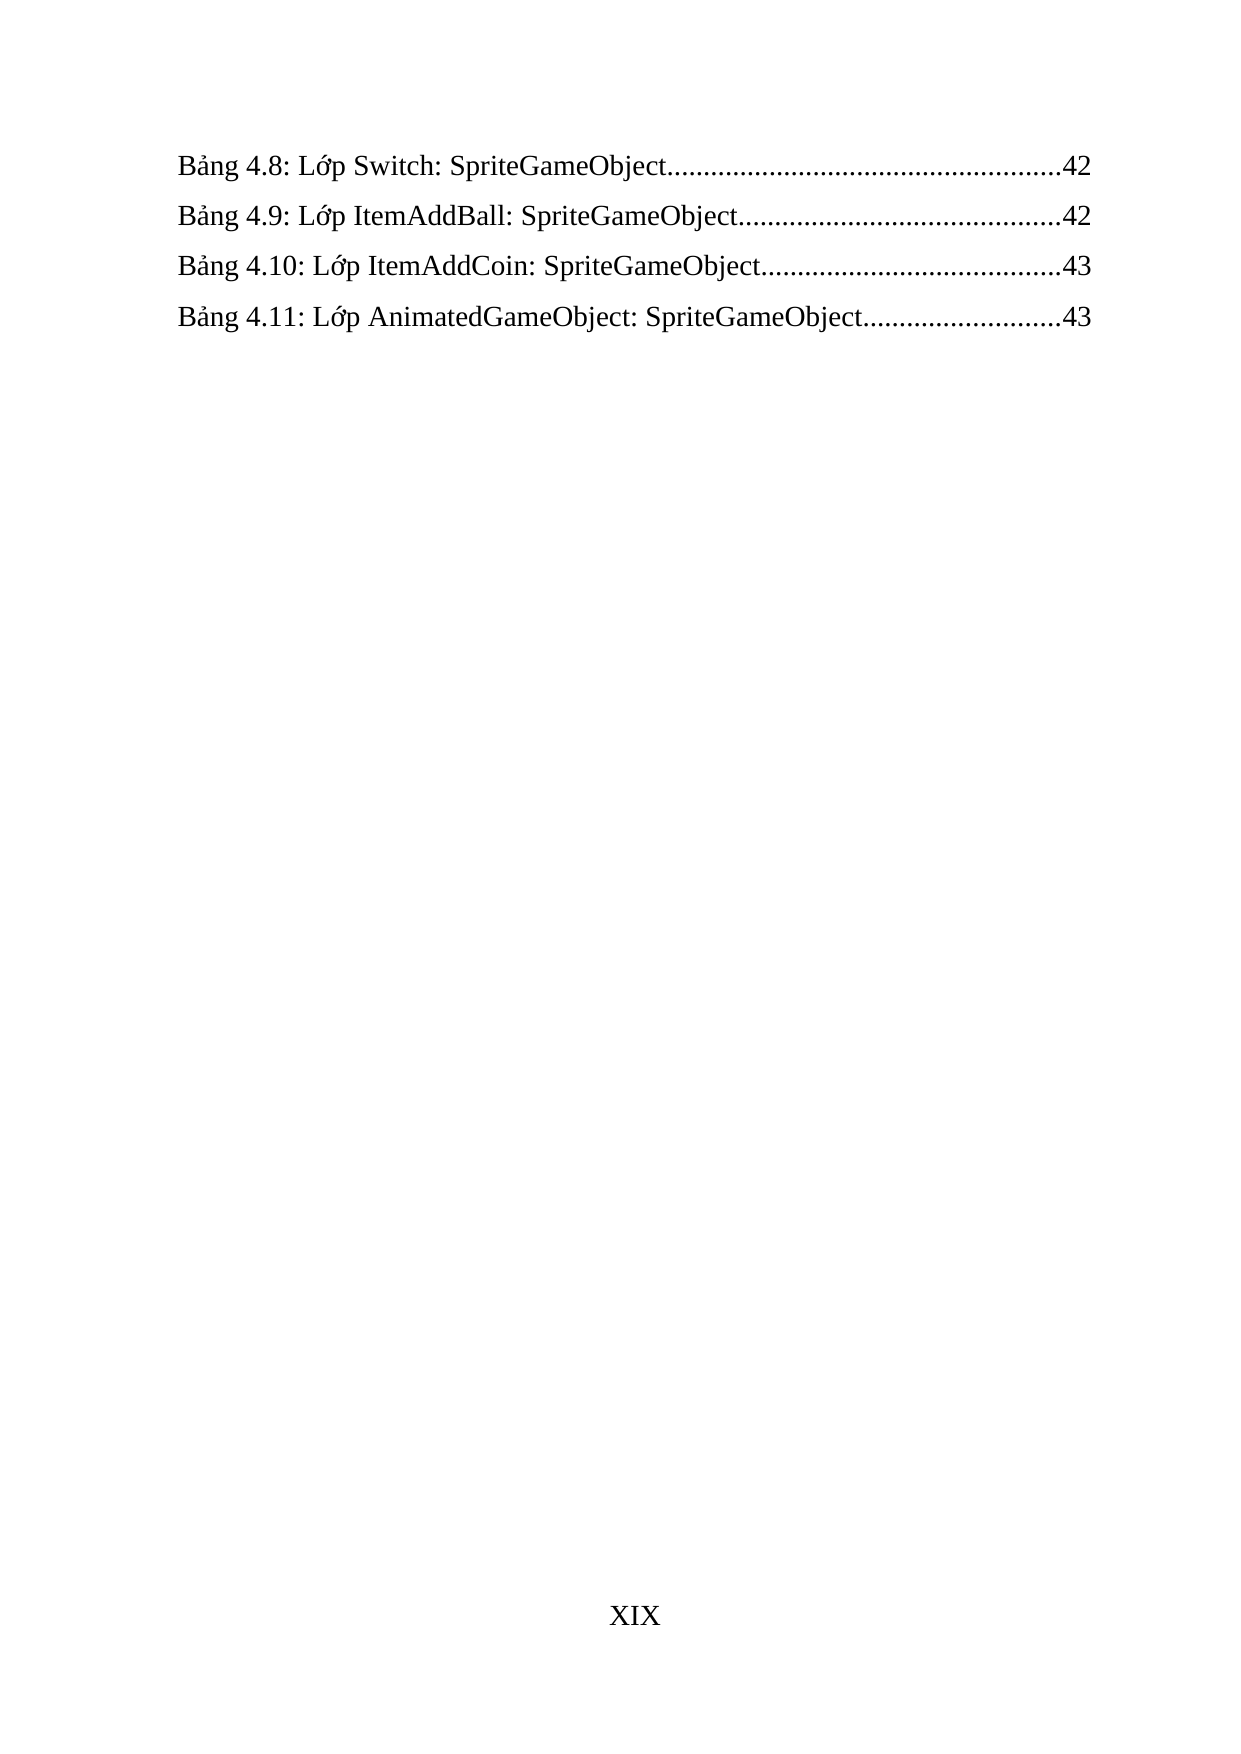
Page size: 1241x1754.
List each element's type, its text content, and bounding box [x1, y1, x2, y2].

text Bảng 4.8: Lớp Switch: SpriteGameObject 42 [177, 148, 1092, 181]
text Bảng 4.11: Lớp AnimatedGameObject: SpriteGameObject 43 [177, 299, 1092, 332]
text Bảng 4.9: Lớp ItemAddBall: SpriteGameObject 42 [177, 198, 1092, 232]
text Bảng 4.10: Lớp ItemAddCoin: SpriteGameObject 43 [177, 248, 1092, 282]
